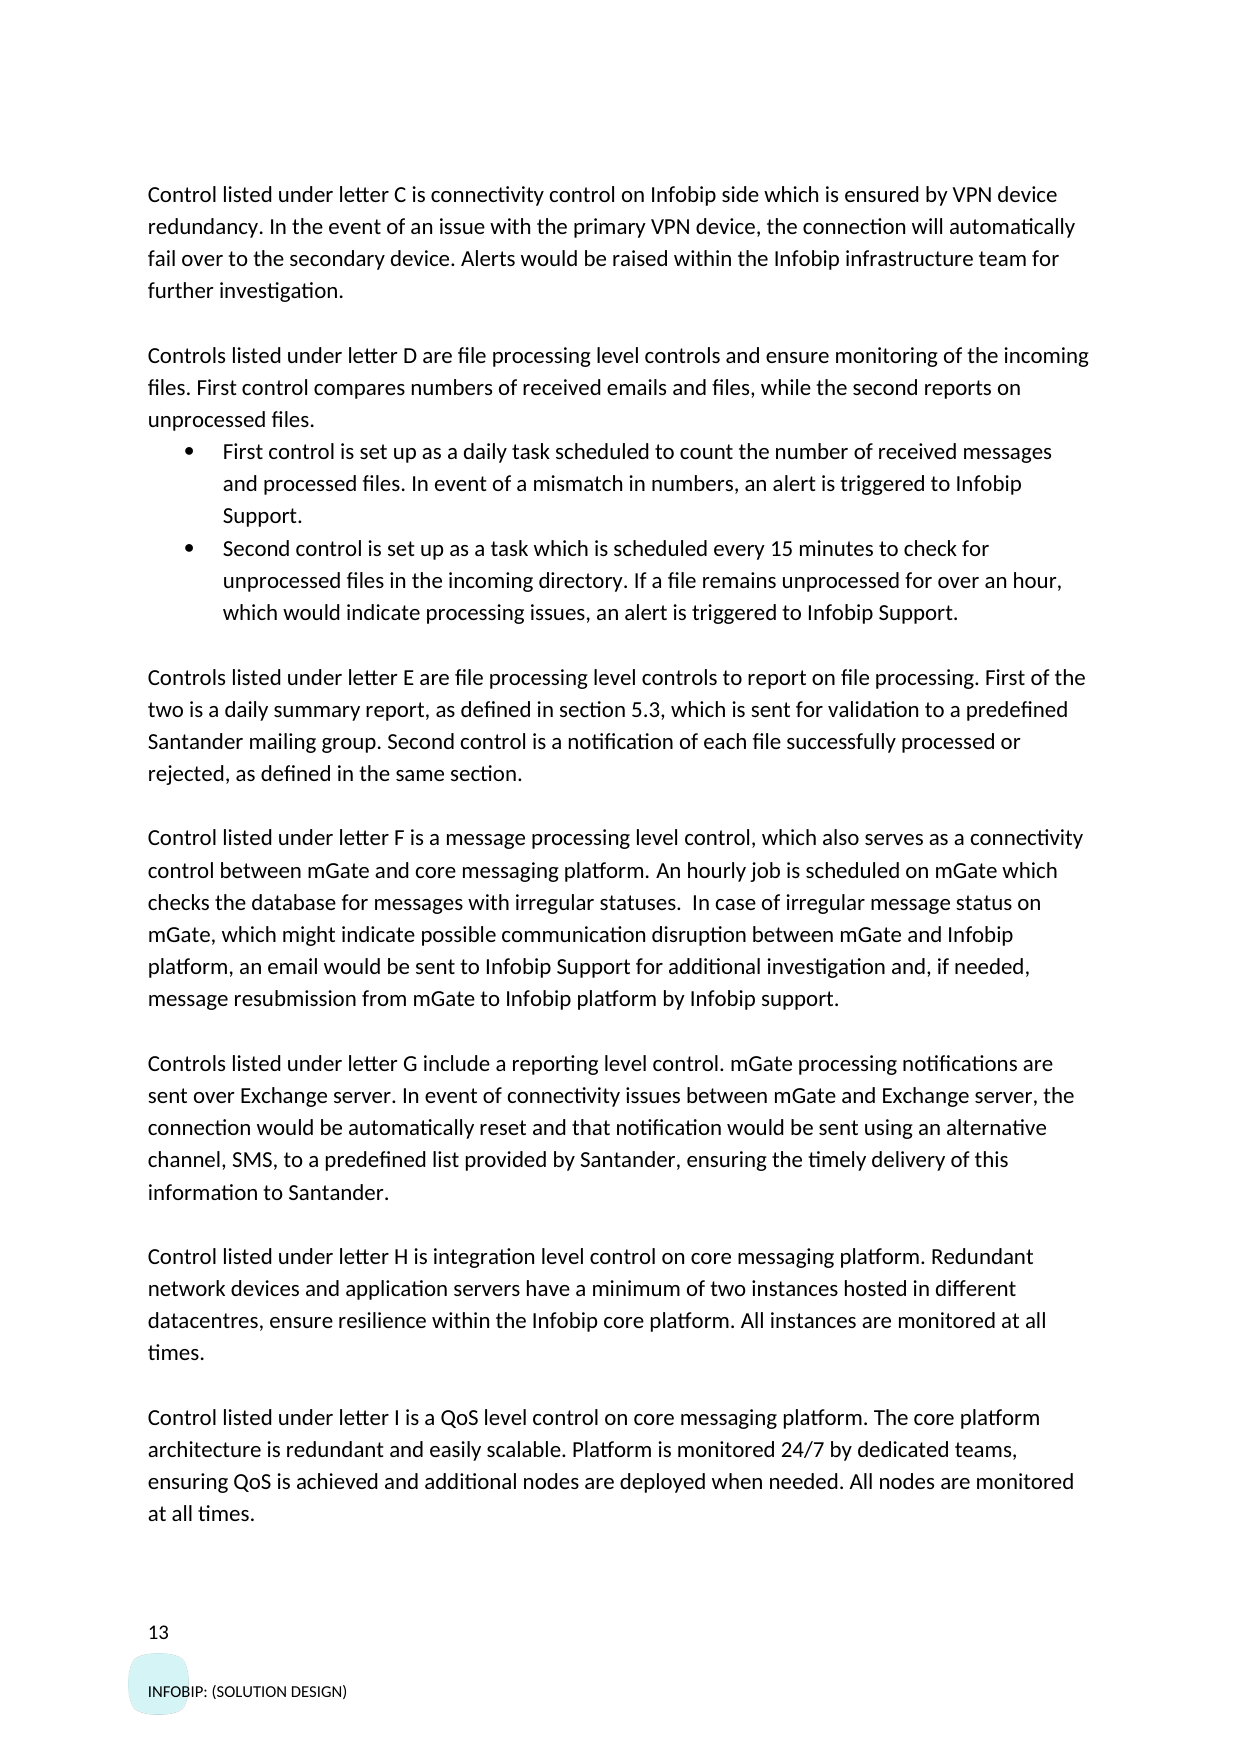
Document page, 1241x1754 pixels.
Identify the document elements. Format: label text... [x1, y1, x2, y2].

list Second control is set up as a task which is scheduled every 15 minutes to check for unprocessed files in the incoming directory. If a file remains unprocessed for over an hour, which would indicate processing issues, an alert is triggered to Infobip Support. [185, 534, 1093, 626]
text Control listed under letter I is a QoS level control on core messaging platform. The core platform architecture is redundant and easily scalable. Platform is monitored 24/7 by dedicated teams, ensuring QoS is achieved and additional nodes are deployed when needed. All nodes are monitored at all times. [148, 1403, 1093, 1527]
text Control listed under letter H is integration level control on core messaging platform. Redundant network devices and application servers have a minimum of two instances hosted in different datacentres, ensure resilience within the Infobip core platform. All instances are monitored at all times. [148, 1242, 1093, 1367]
text Controls listed under letter G include a reporting level control. mGate processing notifications are sent over Exchange server. In event of connectivity issues between mGate and Exchange server, the connection would be automatically reset and that notification would be sent using an alternative channel, SMS, to a predefined list provided by Santander, ensuring the timely delivery of this information to Santander. [148, 1049, 1093, 1206]
text Control listed under letter F is a message processing level control, which also serves as a connectivity control between mGate and core messaging platform. An hourly job is scheduled on mGate which checks the database for messages with irregular statuses. In case of irregular message status on mGate, which might indicate possible communication disruption between mGate and Infobip platform, an email would be sent to Infobip Support for additional investigation and, if needed, message resubmission from mGate to Infobip platform by Infobip support. [148, 823, 1093, 1012]
text Controls listed under letter E are file processing level controls to report on file processing. First of the two is a daily summary report, as defined in section 5.3, which is sent for validation to a predefined Santander mailing group. Second control is a notification of each file successfully processed or rejected, as defined in the same section. [148, 663, 1093, 787]
picture [127, 1652, 190, 1716]
text Control listed under letter C is connectivity control on Infobip side which is ensured by VPN device redundancy. In the event of an issue with the primary VPN device, the connection will automatically fail over to the secondary device. Alerts would be raised within the Infobip infrastructure team for further investigation. [148, 180, 1093, 304]
list First control is set up as a daily task scheduled to count the number of received messages and processed files. In event of a mismatch in numbers, an alert is triggered to Infobip Support. [185, 437, 1093, 530]
text Controls listed under letter D are file processing level controls and ensure monitoring of the incoming files. First control compares numbers of received emails and files, while the second reports on unprocessed files. [148, 341, 1093, 433]
